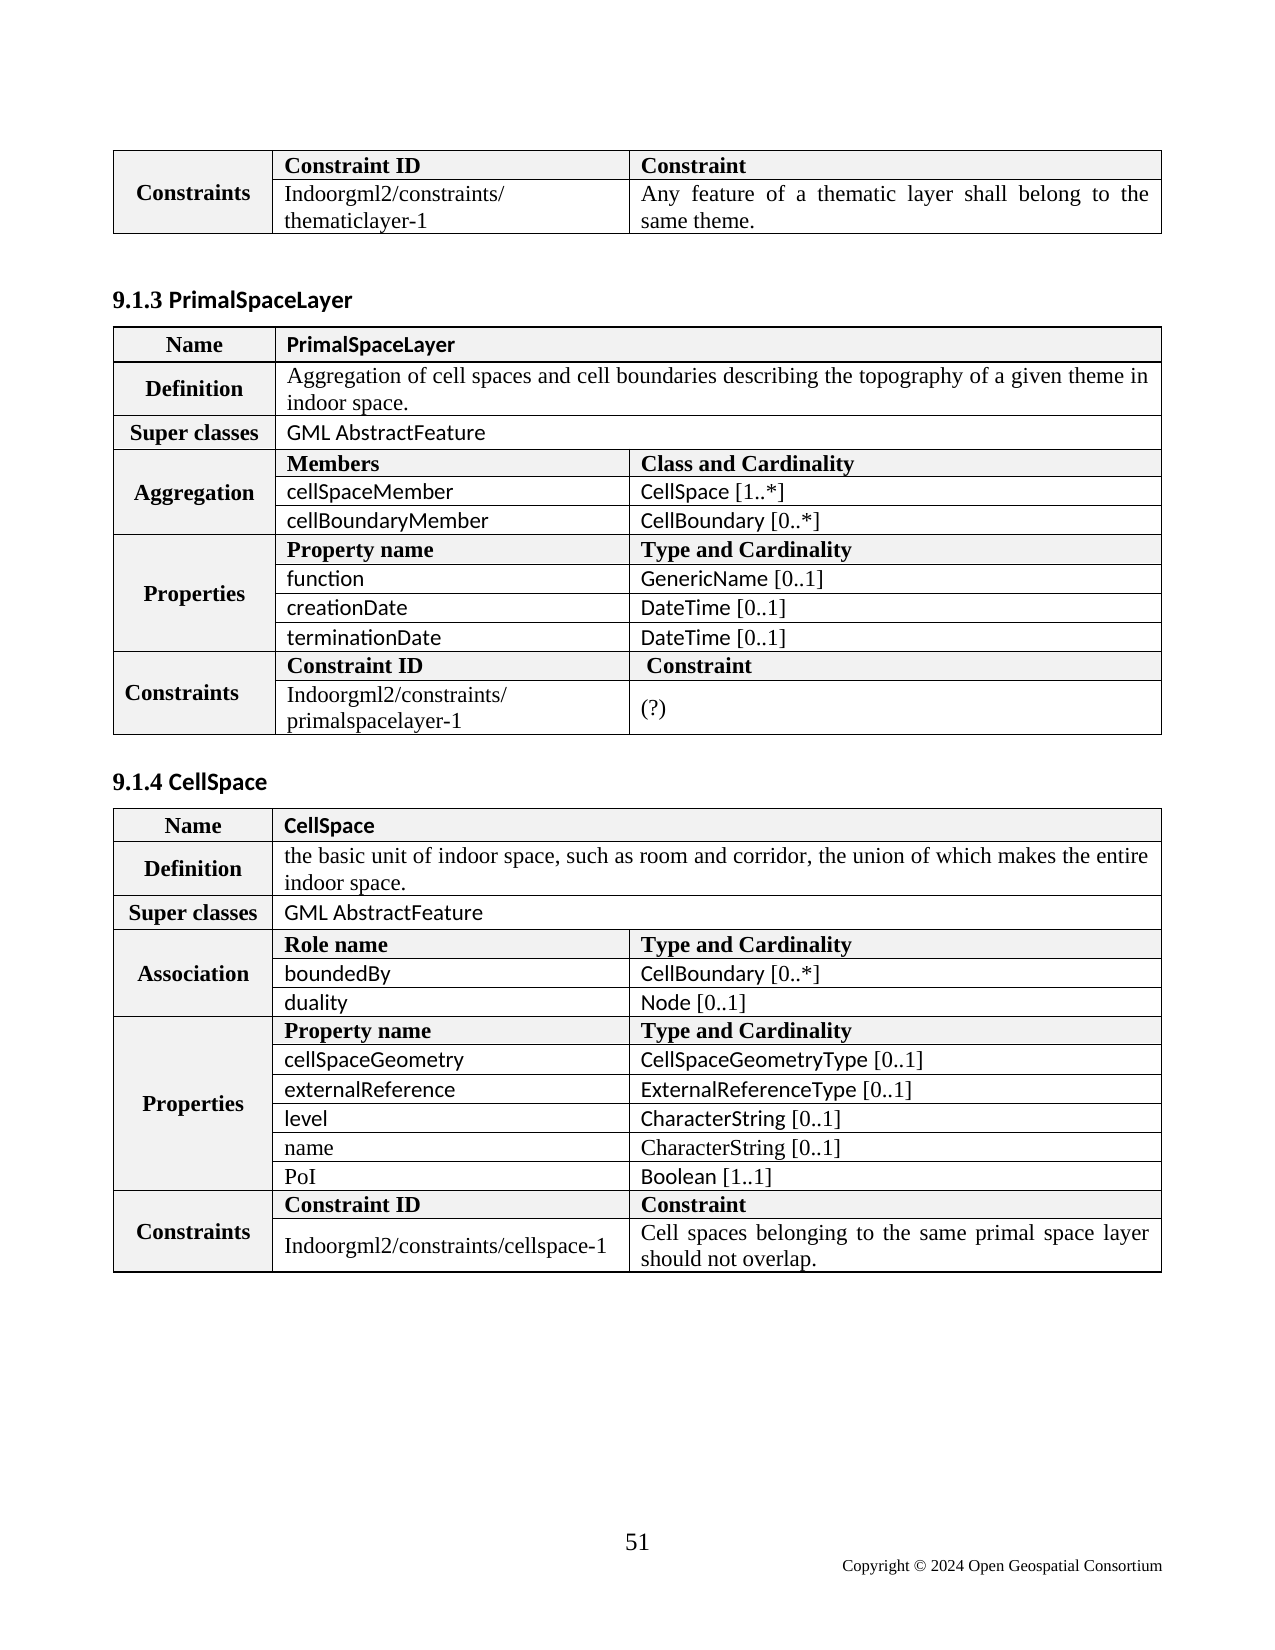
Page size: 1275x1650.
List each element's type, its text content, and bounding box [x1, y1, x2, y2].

table_cell function [276, 565, 629, 592]
table_cell CellBoundary [0..*] [630, 959, 1161, 987]
table_cell Definition [114, 363, 275, 415]
table_header CellSpace [273, 809, 1161, 841]
table_cell Type and Cardinality [630, 535, 1161, 563]
table_cell Indoorgml2/constraints/ primalspacelayer-1 [276, 681, 629, 734]
table_cell Indoorgml2/constraints/cellspace-1 [273, 1219, 629, 1271]
table_header PrimalSpaceLayer [276, 328, 1161, 361]
table_cell Association [114, 930, 272, 1016]
table_cell (?) [630, 681, 1161, 734]
table_cell Constraints [114, 652, 275, 734]
table_cell cellSpaceMember [276, 477, 629, 505]
table_cell Constraint ID [273, 1191, 629, 1218]
table_cell cellBoundaryMember [276, 506, 629, 534]
table_cell boundedBy [273, 959, 629, 987]
table_cell Constraint [630, 1191, 1161, 1218]
table_cell terminationDate [276, 623, 629, 651]
table_cell CellSpaceGeometryType [0..1] [630, 1045, 1161, 1074]
table_cell DateTime [0..1] [630, 623, 1161, 651]
table_cell Super classes [114, 896, 272, 929]
table_cell Members [276, 450, 629, 476]
table_cell creationDate [276, 594, 629, 622]
table_cell GML AbstractFeature [273, 896, 1161, 929]
table_cell PoI [273, 1162, 629, 1190]
table_header Name [114, 809, 272, 841]
table_cell the basic unit of indoor space, such as room and corridor, the union of which makes the entire indoor space. [273, 842, 1161, 895]
table_cell CharacterString [0..1] [630, 1133, 1161, 1161]
table_cell Constraint ID [276, 652, 629, 680]
table_cell externalReference [273, 1075, 629, 1103]
table_cell Constraint ID [273, 151, 629, 179]
table_cell CharacterString [0..1] [630, 1104, 1161, 1132]
table_cell Constraints [114, 151, 272, 233]
table_cell Constraint [630, 652, 1161, 680]
table_cell Aggregation of cell spaces and cell boundaries describing the topography of a given theme in indoor space. [276, 363, 1161, 415]
table_cell CellSpace [1..*] [630, 477, 1161, 505]
table_cell name [273, 1133, 629, 1161]
table_cell Aggregation [114, 450, 275, 534]
table_cell Indoorgml2/constraints/ thematiclayer-1 [273, 180, 629, 233]
table_cell Constraints [114, 1191, 272, 1271]
table_cell DateTime [0..1] [630, 594, 1161, 622]
table_cell Type and Cardinality [630, 1017, 1161, 1043]
table_cell GML AbstractFeature [276, 416, 1161, 448]
table_cell GenericName [0..1] [630, 565, 1161, 592]
table_cell level [273, 1104, 629, 1132]
table_cell Role name [273, 930, 629, 958]
table_cell Definition [114, 842, 272, 895]
table_cell Properties [114, 535, 275, 651]
table_cell Super classes [114, 416, 275, 448]
table_cell Type and Cardinality [630, 930, 1161, 958]
table_cell Cell spaces belonging to the same primal space layer should not overlap. [630, 1219, 1161, 1271]
table_cell Constraint [630, 151, 1161, 179]
table_cell Any feature of a thematic layer shall belong to the same theme. [630, 180, 1161, 233]
table_cell ExternalReferenceType [0..1] [630, 1075, 1161, 1103]
table_cell Class and Cardinality [630, 450, 1161, 476]
table_cell duality [273, 988, 629, 1016]
subtitle CellSpace [112, 770, 1162, 796]
table_cell Boolean [1..1] [630, 1162, 1161, 1190]
table_cell Properties [114, 1017, 272, 1190]
table_cell CellBoundary [0..*] [630, 506, 1161, 534]
table_cell Node [0..1] [630, 988, 1161, 1016]
table_cell Property name [273, 1017, 629, 1043]
table_header Name [114, 328, 275, 361]
subtitle PrimalSpaceLayer [112, 288, 1162, 314]
table_cell cellSpaceGeometry [273, 1045, 629, 1074]
table_cell Property name [276, 535, 629, 563]
